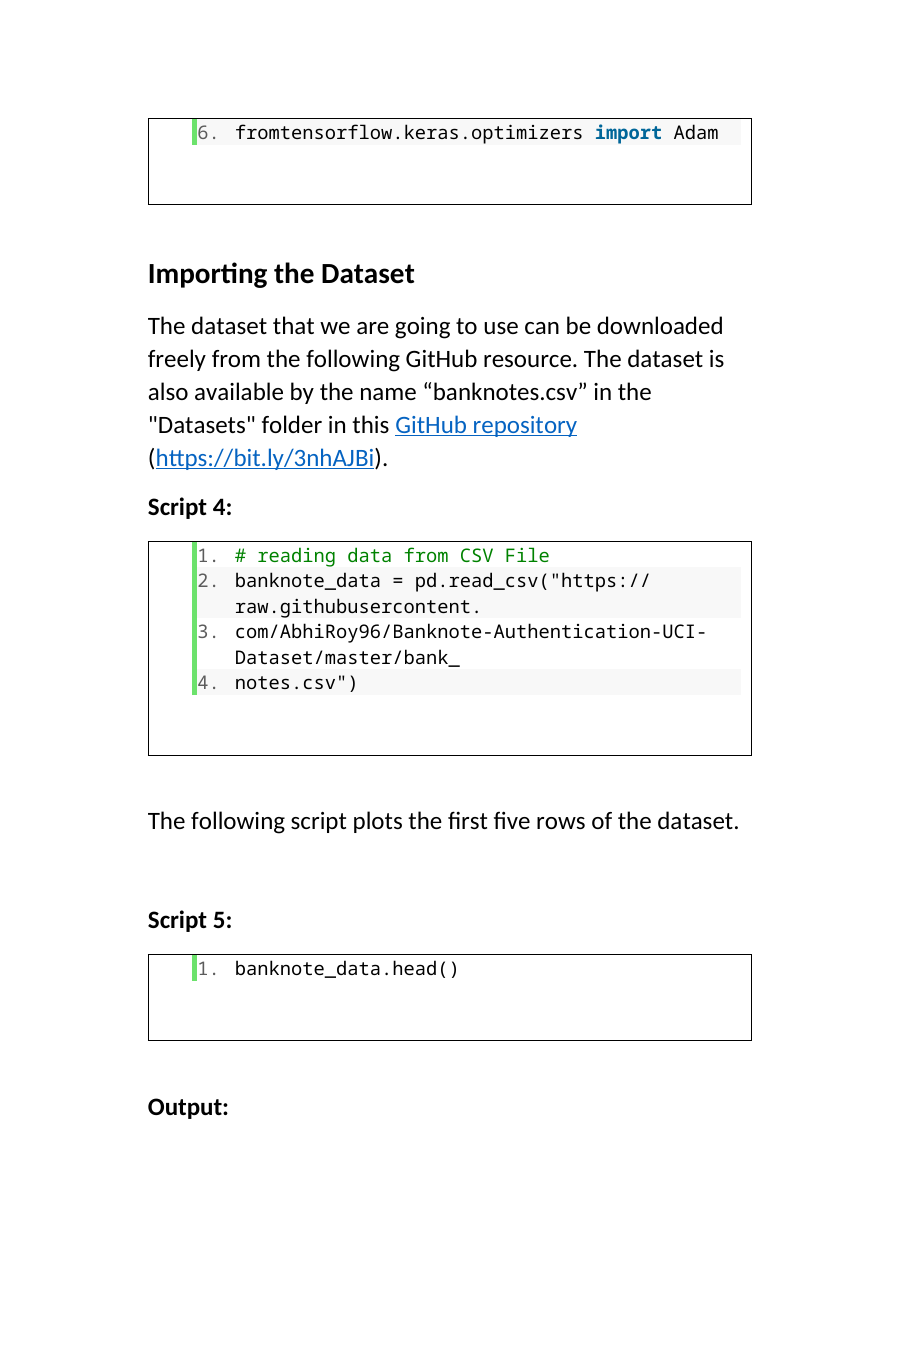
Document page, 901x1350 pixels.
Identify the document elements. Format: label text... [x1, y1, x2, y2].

text Importing the Dataset [148, 255, 752, 291]
text The following script plots the first five rows of the dataset. [148, 805, 752, 836]
table_header # reading data from CSV File banknote_data = pd.read_csv("https://raw.githubusercontent. com/AbhiRoy96/Banknote-Authentication-UCI-Dataset/master/bank_ notes.csv") [149, 542, 751, 755]
text The dataset that we are going to use can be downloaded freely from the following GitHub resource. The dataset is also available by the name “banknotes.csv” in the "Datasets" folder in this GitHub repository (https://bit.ly/3nhAJBi). [148, 310, 752, 472]
text Script 5: [148, 904, 752, 935]
text Script 4: [148, 491, 752, 522]
text Output: [148, 1091, 752, 1122]
table_header banknote_data.head() [149, 955, 751, 1040]
